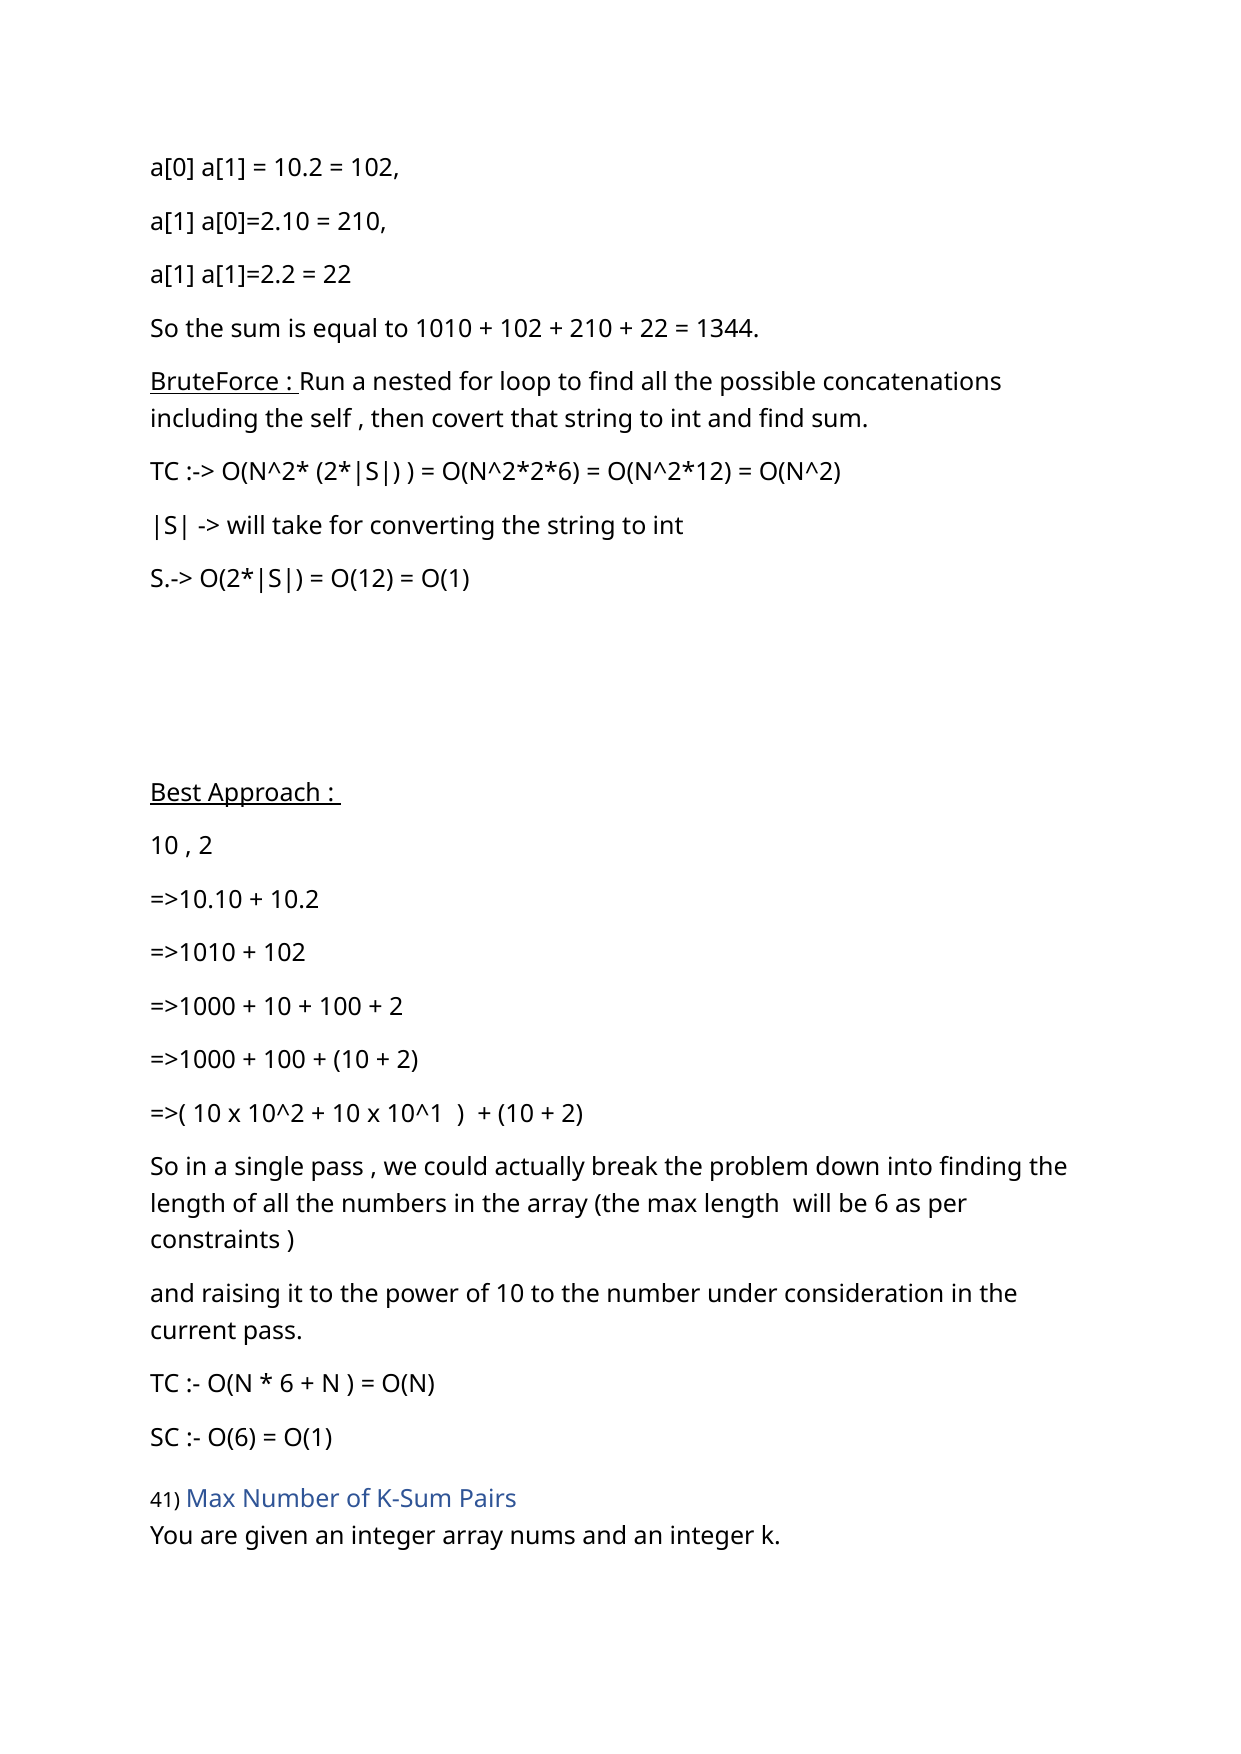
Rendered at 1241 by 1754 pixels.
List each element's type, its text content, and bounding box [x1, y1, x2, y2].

text TC :- O(N * 6 + N ) = O(N) [150, 1366, 1090, 1400]
text BruteForce : Run a nested for loop to find all the possible concatenations including the self , then covert that string to int and find sum. [150, 364, 1090, 434]
text =>( 10 x 10^2 + 10 x 10^1 ) + (10 + 2) [150, 1095, 1090, 1129]
text a[1] a[0]=2.10 = 210, [150, 203, 1090, 237]
text Best Approach : [150, 774, 1090, 809]
text TC :-> O(N^2* (2*|S|) ) = O(N^2*2*6) = O(N^2*12) = O(N^2) [150, 454, 1090, 488]
text a[1] a[1]=2.2 = 22 [150, 257, 1090, 291]
text =>1000 + 10 + 100 + 2 [150, 988, 1090, 1022]
text So in a single pass , we could actually break the problem down into finding the length of all the numbers in the array (the max length will be 6 as per constraints ) [150, 1149, 1090, 1256]
text You are given an integer array nums and an integer k. [150, 1518, 1090, 1552]
text S.-> O(2*|S|) = O(12) = O(1) [150, 561, 1090, 595]
text =>10.10 + 10.2 [150, 881, 1090, 916]
subtitle Max Number of K-Sum Pairs [150, 1481, 1090, 1515]
text =>1010 + 102 [150, 935, 1090, 969]
text and raising it to the power of 10 to the number under consideration in the current pass. [150, 1276, 1090, 1346]
text 10 , 2 [150, 828, 1090, 862]
text =>1000 + 100 + (10 + 2) [150, 1042, 1090, 1076]
text SC :- O(6) = O(1) [150, 1419, 1090, 1453]
text So the sum is equal to 1010 + 102 + 210 + 22 = 1344. [150, 310, 1090, 344]
text |S| -> will take for converting the string to int [150, 507, 1090, 541]
text a[0] a[1] = 10.2 = 102, [150, 150, 1090, 184]
